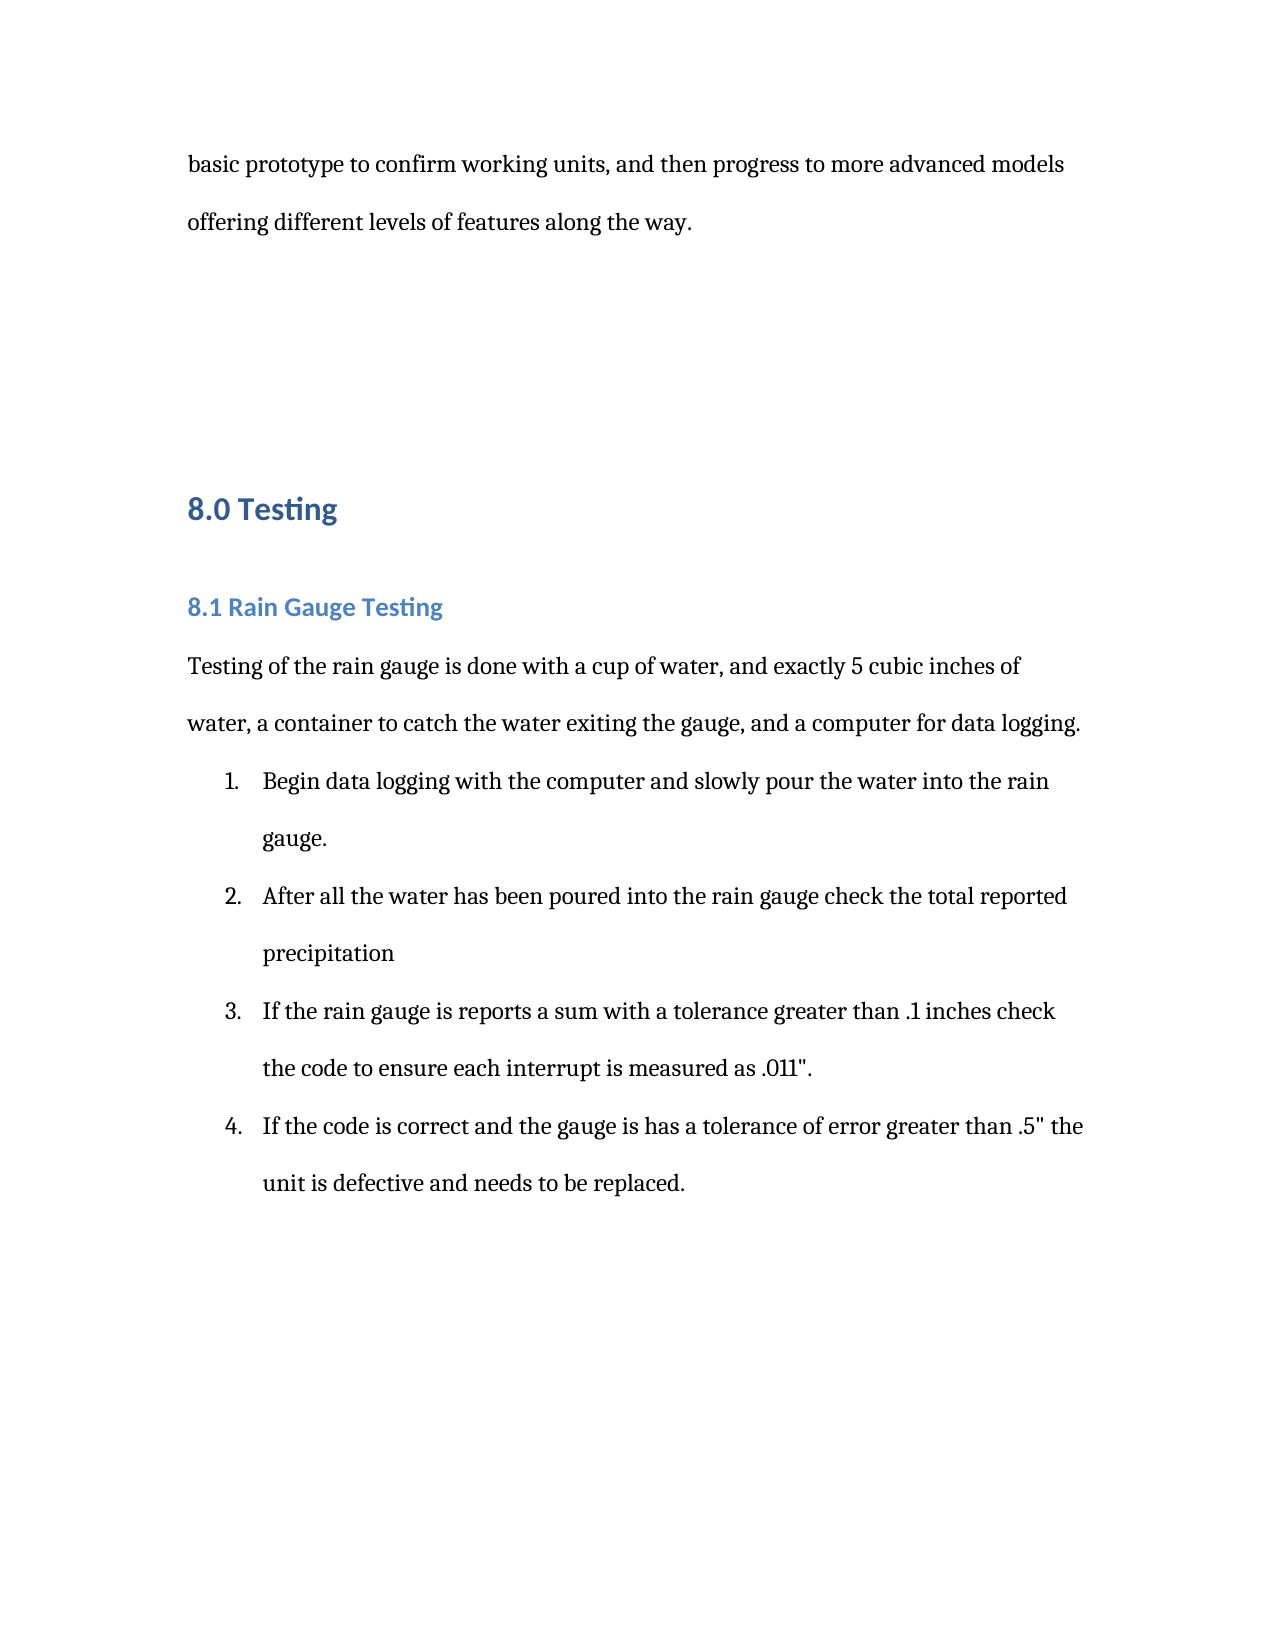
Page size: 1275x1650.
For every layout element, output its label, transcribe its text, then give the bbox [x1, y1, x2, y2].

text Testing of the rain gauge is done with a cup of water, and exactly 5 cubic inches of water, a container to catch the water exiting the gauge, and a computer for data logging. [187, 652, 1087, 738]
list After all the water has been poured into the rain gauge check the total reported precipitation [225, 882, 1087, 968]
list Begin data logging with the computer and slowly pour the water into the rain gauge. [225, 767, 1087, 853]
subtitle 8.0 Testing [187, 487, 1087, 528]
subtitle 8.1 Rain Gauge Testing [187, 590, 1087, 623]
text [187, 150, 1087, 236]
list If the rain gauge is reports a sum with a tolerance greater than .1 inches check the code to ensure each interrupt is measured as .011". [225, 997, 1087, 1083]
list If the code is correct and the gauge is has a tolerance of error greater than .5" the unit is defective and needs to be replaced. [225, 1112, 1087, 1198]
